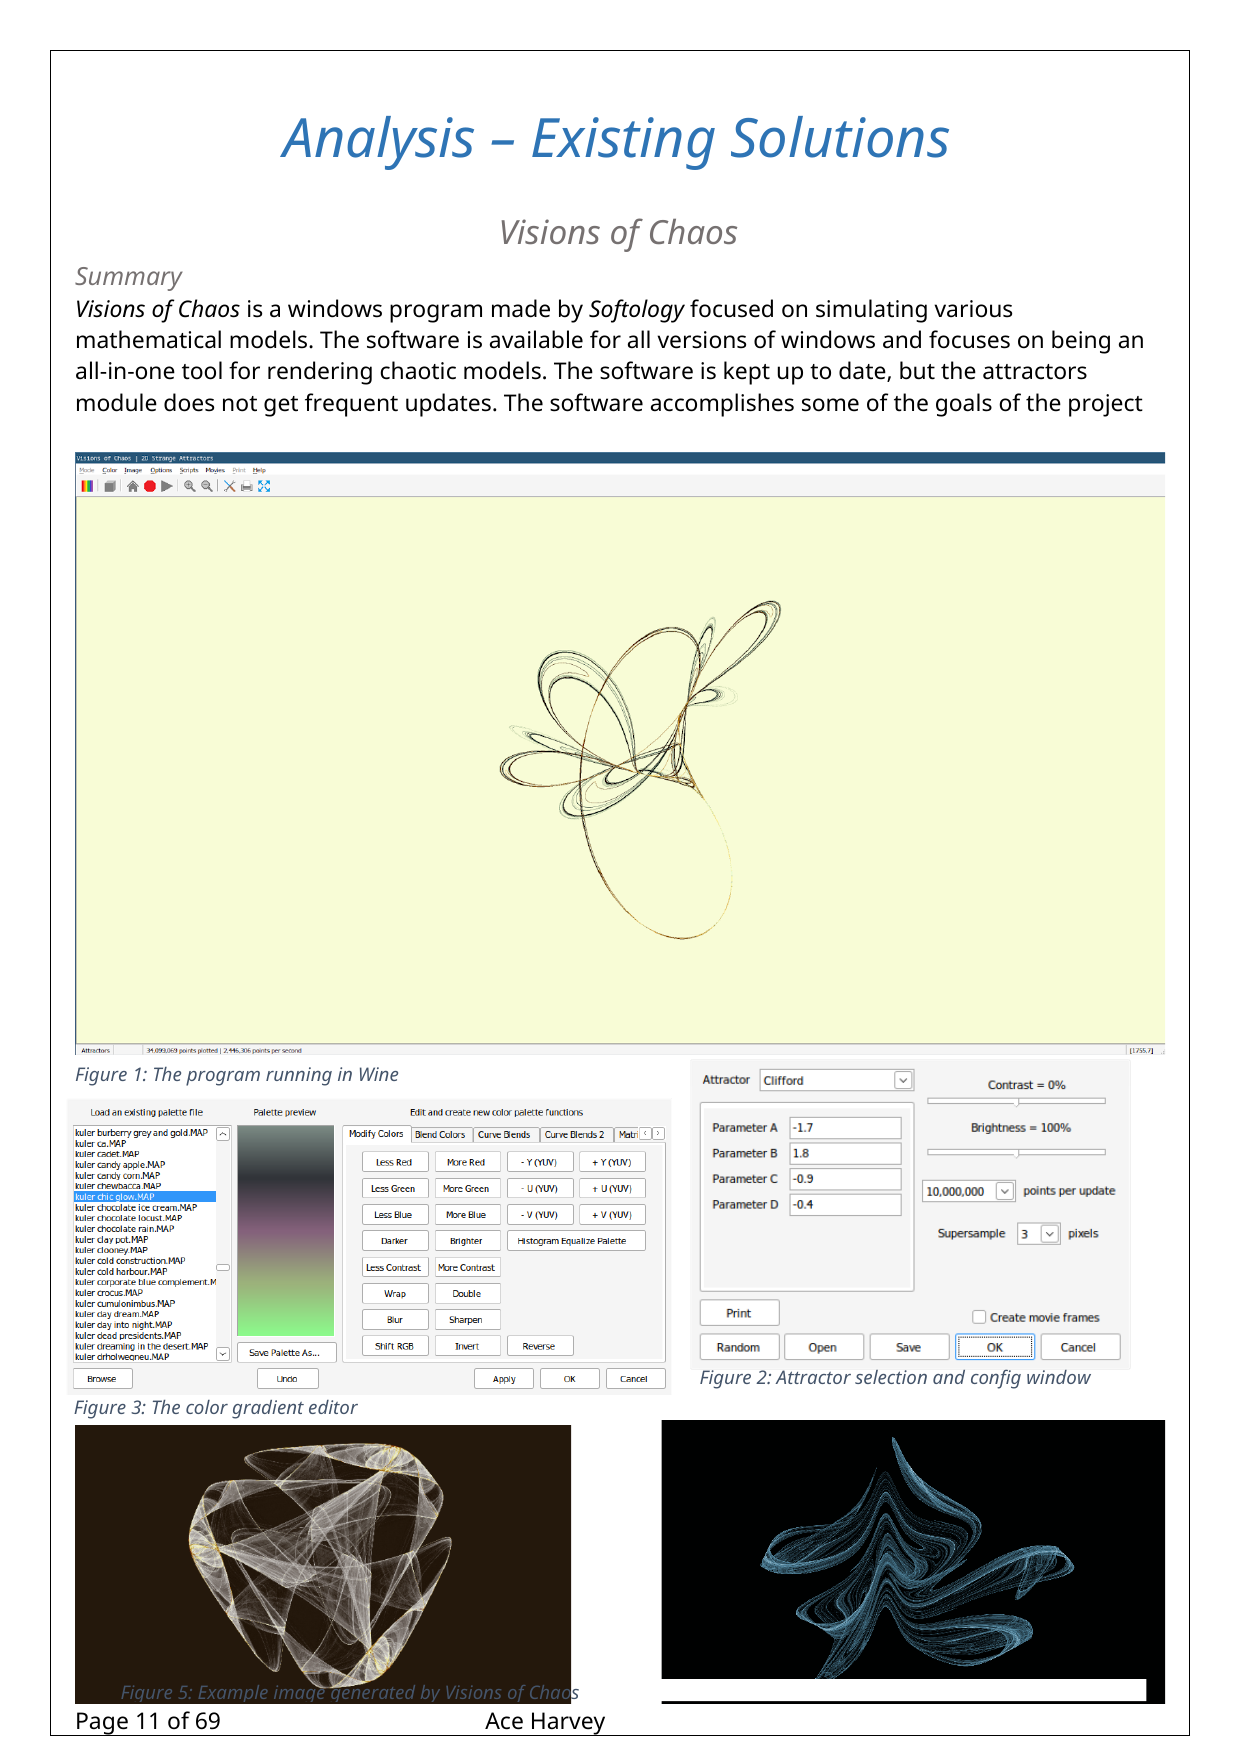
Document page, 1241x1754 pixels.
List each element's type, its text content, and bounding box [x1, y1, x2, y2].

picture [75, 452, 1166, 1374]
subtitle Summary [75, 259, 1165, 293]
picture [64, 1083, 672, 1395]
subtitle Analysis – Existing Solutions [75, 100, 1165, 174]
picture [75, 1425, 572, 1704]
picture [661, 1420, 1166, 1704]
text Visions of Chaos is a windows program made by Softology focused on simulating various mathematical models. The software is available for all versions of windows and focuses on being an all-in-one tool for rendering chaotic models. The software is kept up to date, but the attractors module does not get frequent updates. The software accomplishes some of the goals of the project but is more focused on creating soothing images rather than providing tools for mathematical analysis or searching through parameter combinations. [75, 293, 1165, 418]
subtitle Visions of Chaos [75, 209, 1165, 254]
